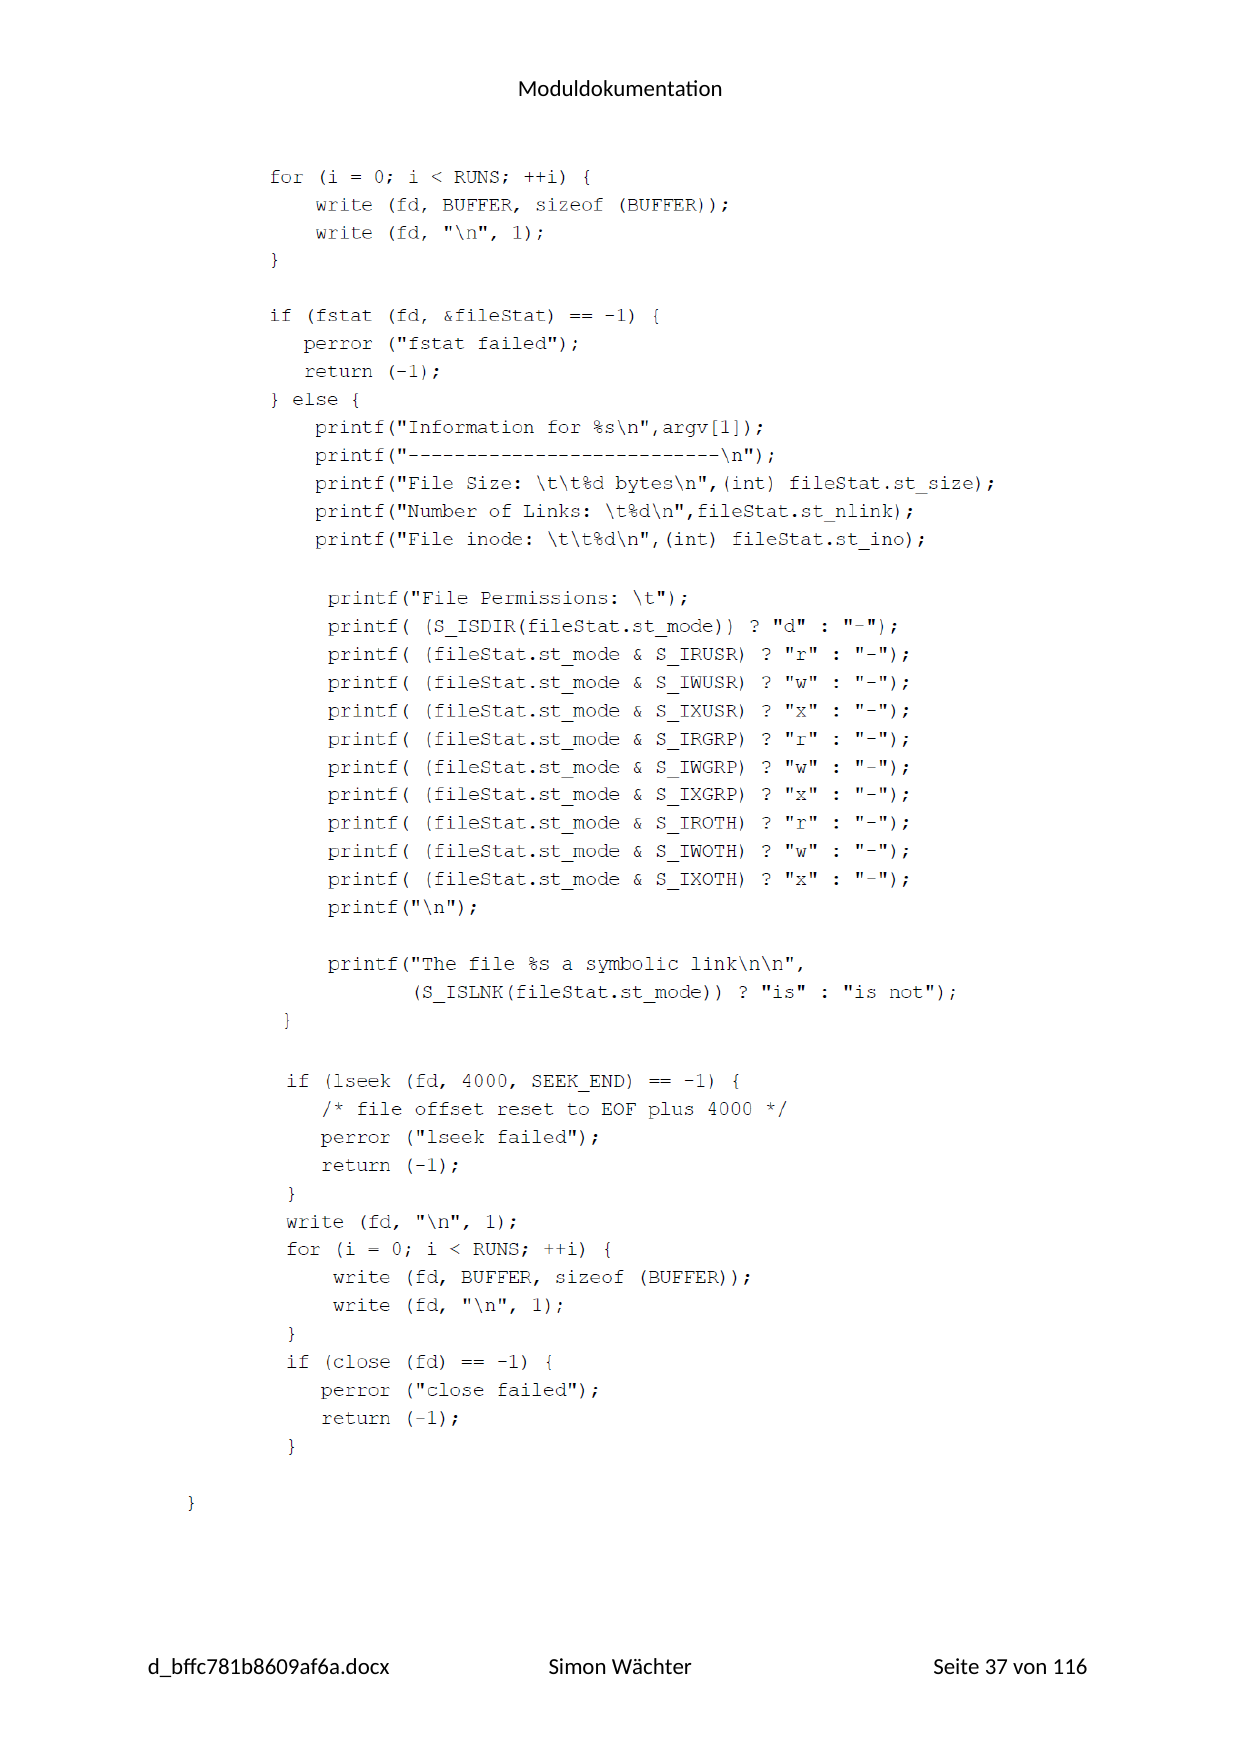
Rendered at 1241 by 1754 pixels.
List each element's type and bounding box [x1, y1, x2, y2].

picture [147, 1059, 1093, 1518]
picture [147, 585, 1093, 1041]
picture [147, 147, 1093, 567]
